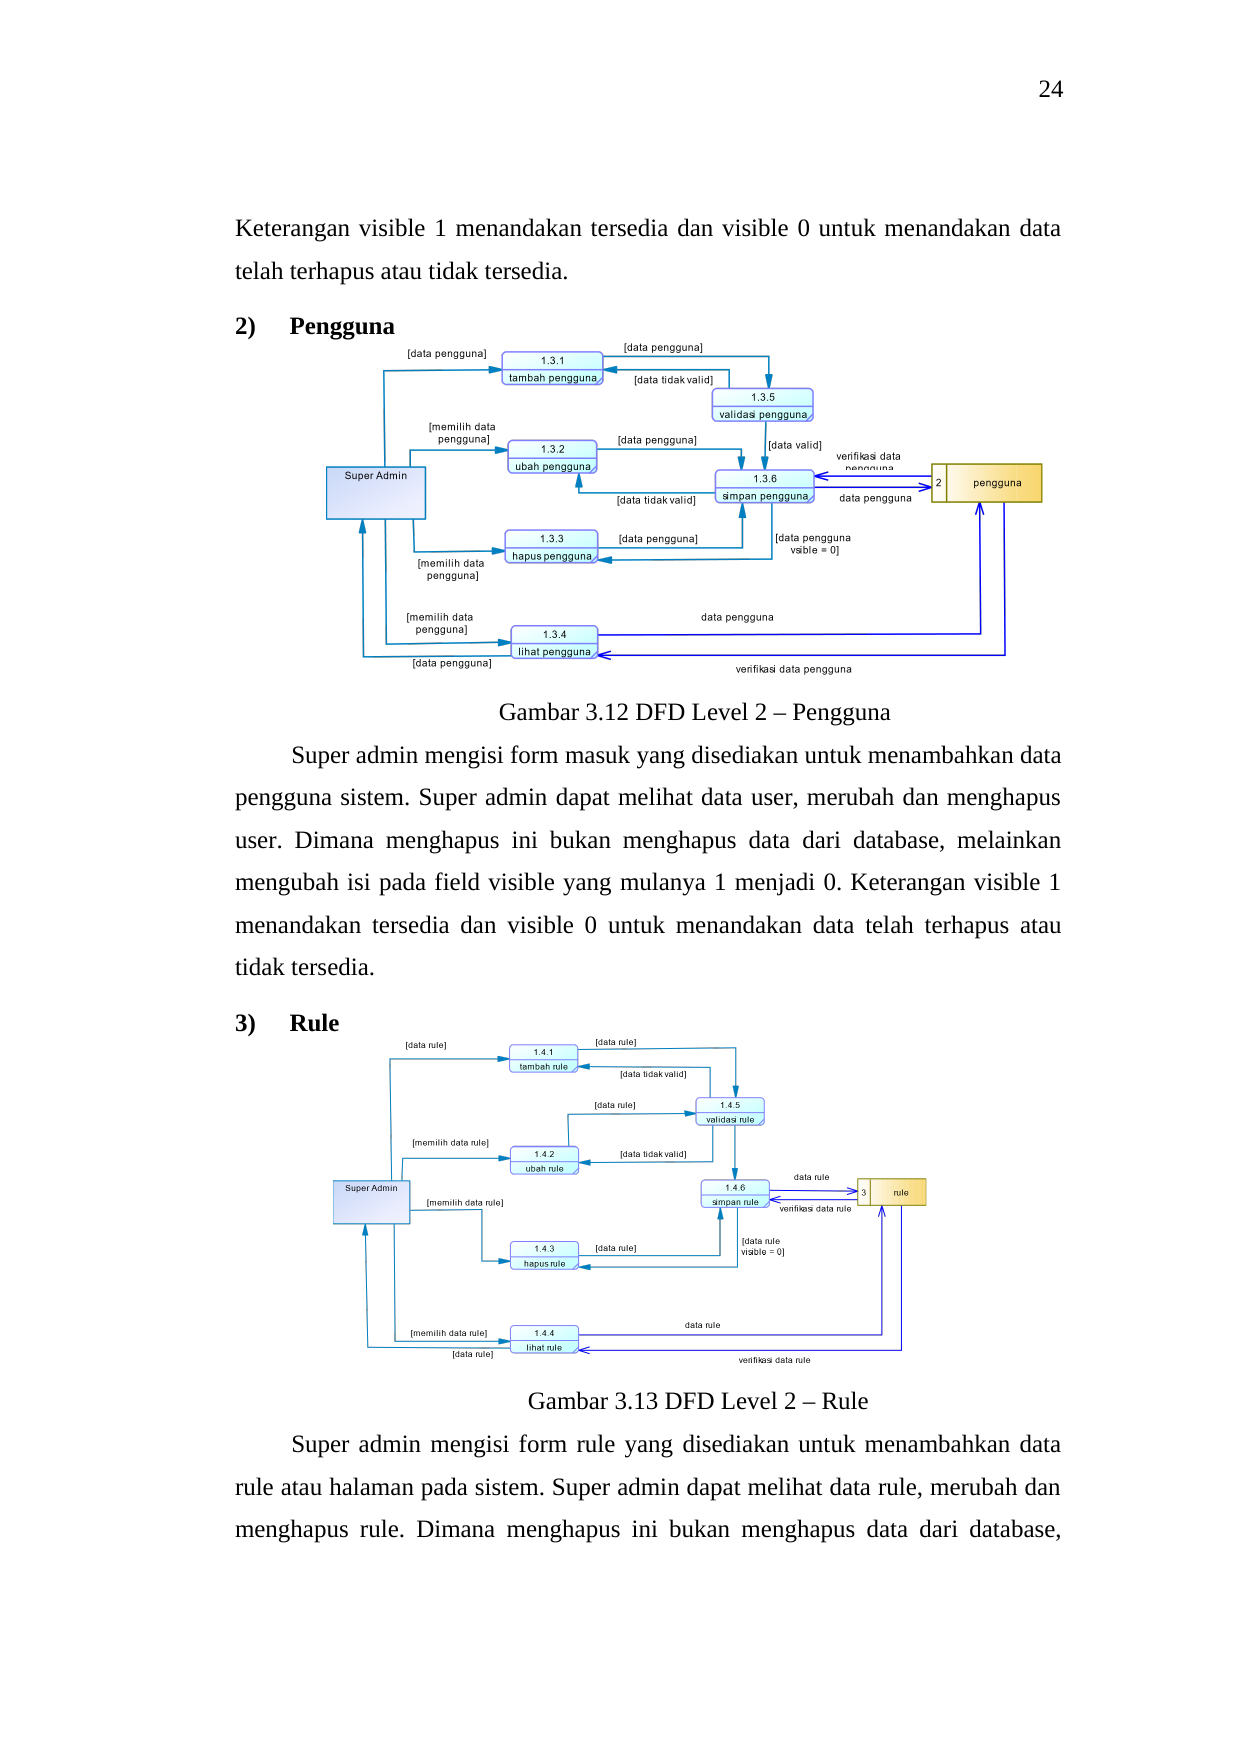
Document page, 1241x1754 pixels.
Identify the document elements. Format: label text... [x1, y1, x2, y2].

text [235, 1429, 1062, 1543]
text Gambar 3.13 DFD Level 2 – Rule [326, 1386, 1070, 1415]
picture [325, 342, 1043, 675]
text Super admin mengisi form masuk yang disediakan untuk menambahkan data pengguna sistem. Super admin dapat melihat data user, merubah dan menghapus user. Dimana menghapus ini bukan menghapus data dari database, melainkan mengubah isi pada field visible yang mulanya 1 menjadi 0. Keterangan visible 1 menandakan tersedia dan visible 0 untuk menandakan data telah terhapus atau tidak tersedia. [235, 740, 1062, 981]
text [235, 213, 1062, 284]
text Gambar 3.12 DFD Level 2 – Pengguna [326, 697, 1063, 726]
picture [332, 1038, 927, 1363]
subtitle 3) Rule [235, 1008, 1063, 1037]
subtitle 2) Pengguna [235, 311, 1063, 340]
